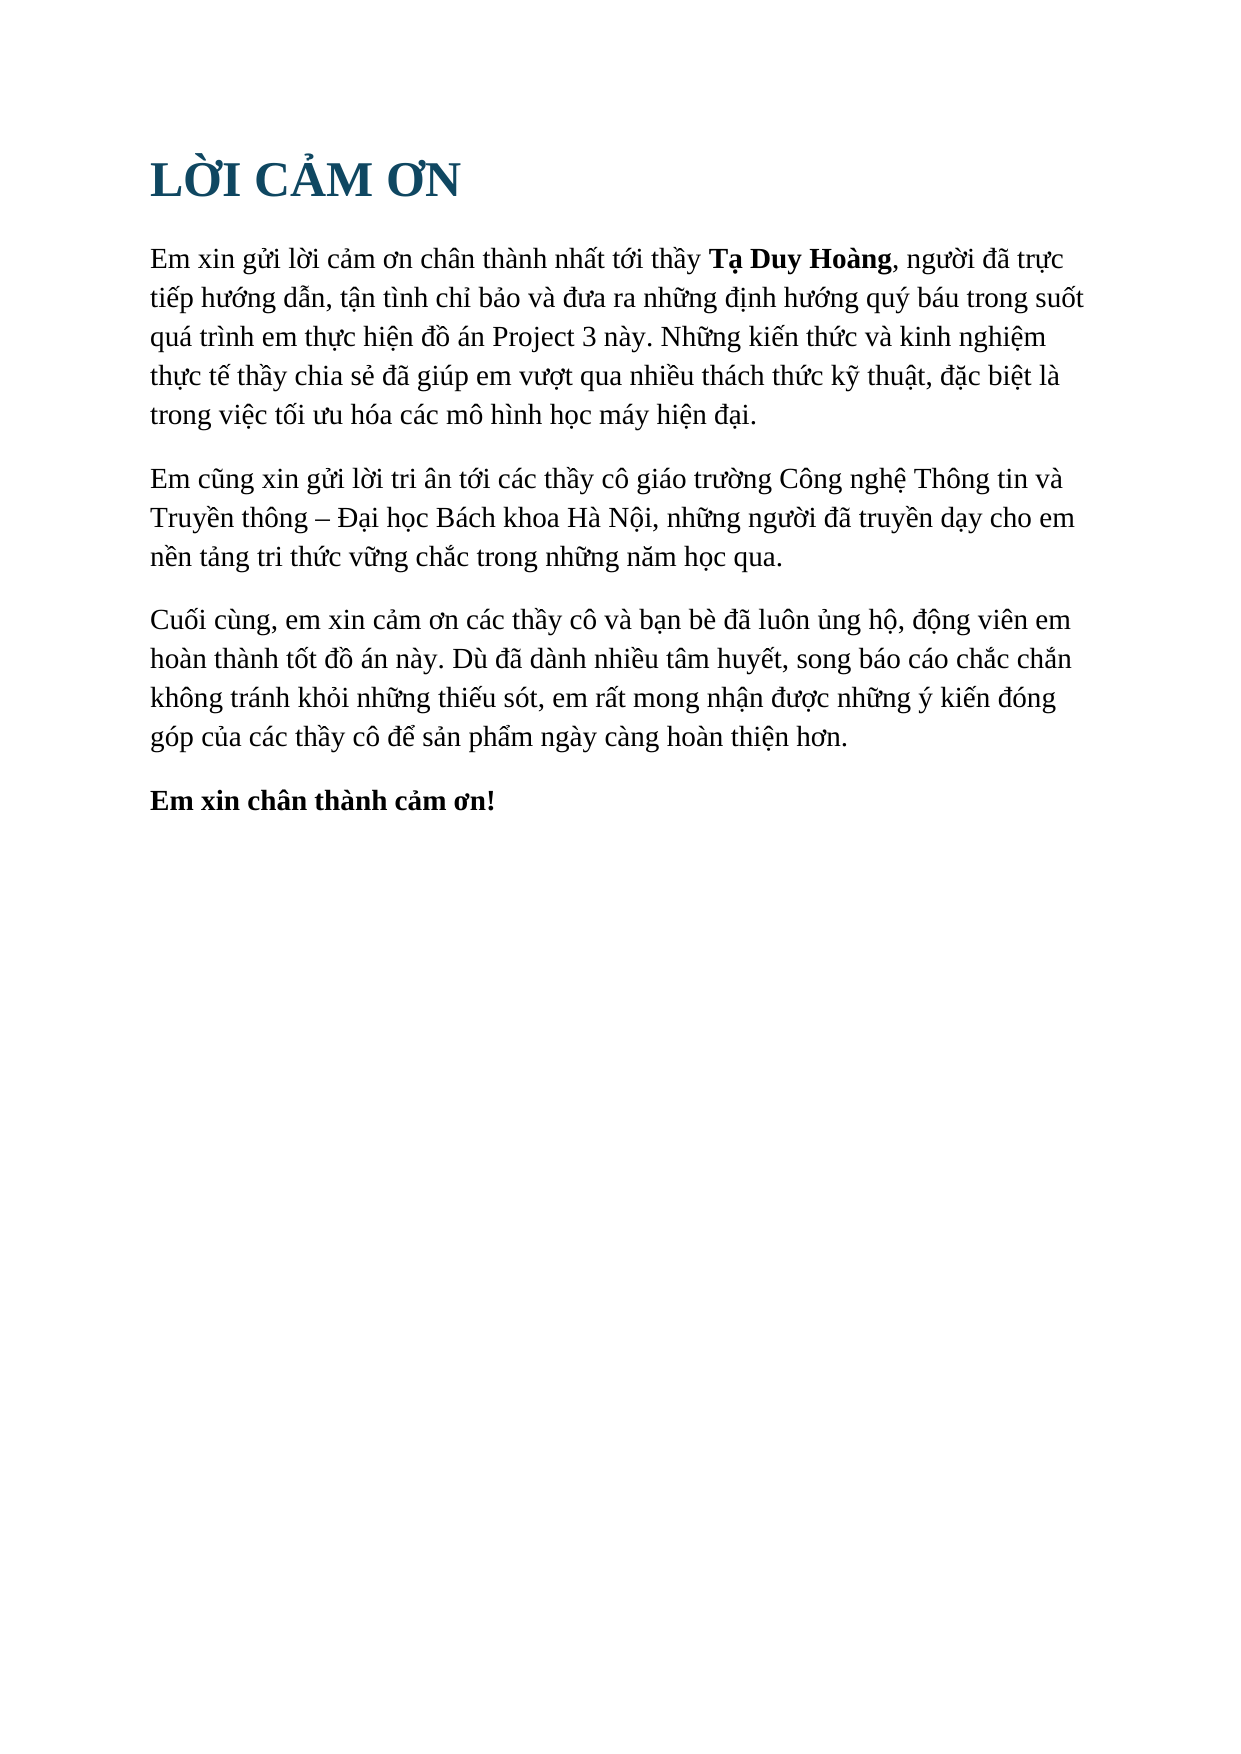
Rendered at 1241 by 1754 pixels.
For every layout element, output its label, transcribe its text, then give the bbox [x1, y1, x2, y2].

text Cuối cùng, em xin cảm ơn các thầy cô và bạn bè đã luôn ủng hộ, động viên em hoàn thành tốt đồ án này. Dù đã dành nhiều tâm huyết, song báo cáo chắc chắn không tránh khỏi những thiếu sót, em rất mong nhận được những ý kiến đóng góp của các thầy cô để sản phẩm ngày càng hoàn thiện hơn. [150, 602, 1090, 753]
text Em cũng xin gửi lời tri ân tới các thầy cô giáo trường Công nghệ Thông tin và Truyền thông – Đại học Bách khoa Hà Nội, những người đã truyền dạy cho em nền tảng tri thức vững chắc trong những năm học qua. [150, 461, 1090, 572]
text Em xin chân thành cảm ơn! [150, 783, 1090, 816]
text Em xin gửi lời cảm ơn chân thành nhất tới thầy Tạ Duy Hoàng, người đã trực tiếp hướng dẫn, tận tình chỉ bảo và đưa ra những định hướng quý báu trong suốt quá trình em thực hiện đồ án Project 3 này. Những kiến thức và kinh nghiệm thực tế thầy chia sẻ đã giúp em vượt qua nhiều thách thức kỹ thuật, đặc biệt là trong việc tối ưu hóa các mô hình học máy hiện đại. [150, 242, 1090, 431]
subtitle LỜI CẢM ƠN [150, 150, 1090, 207]
